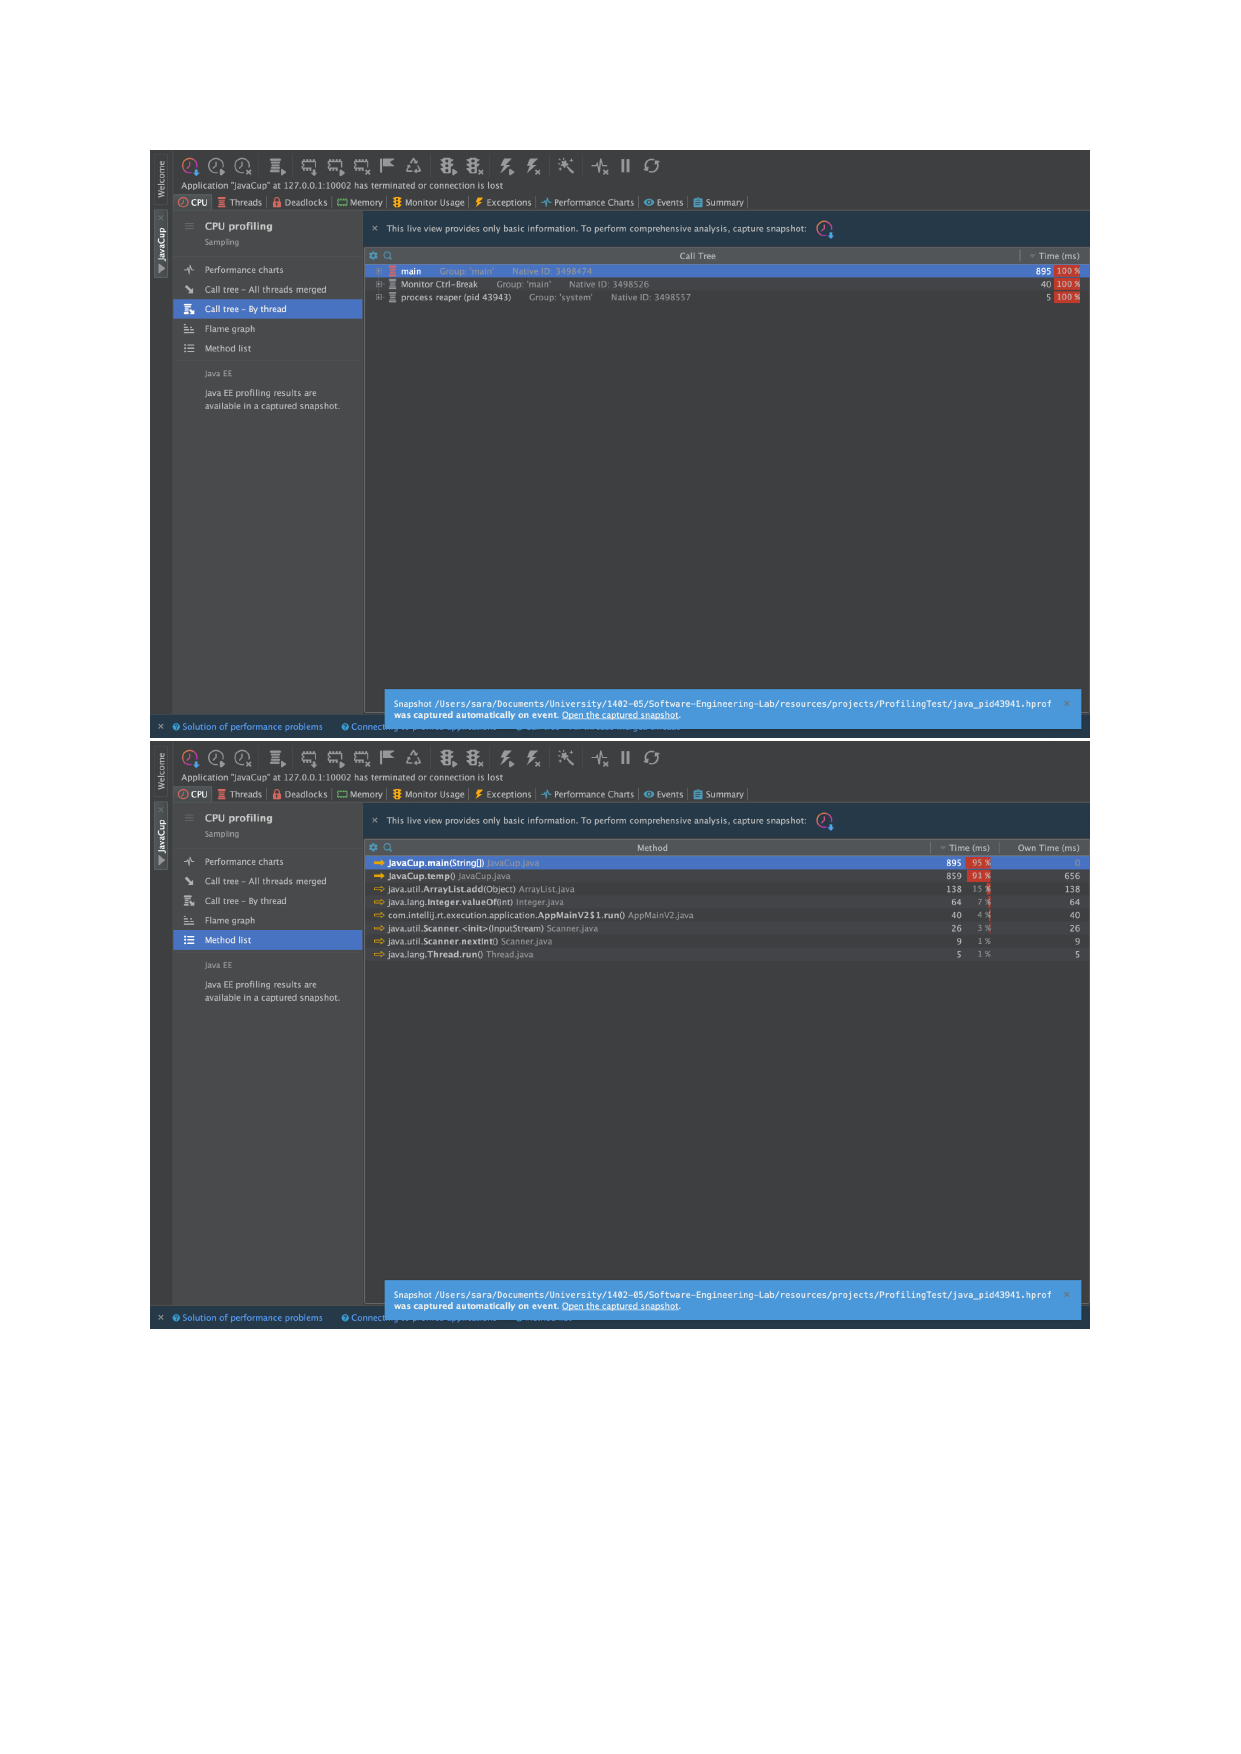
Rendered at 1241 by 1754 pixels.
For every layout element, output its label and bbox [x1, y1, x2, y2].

picture [150, 150, 1090, 738]
picture [150, 741, 1090, 1329]
